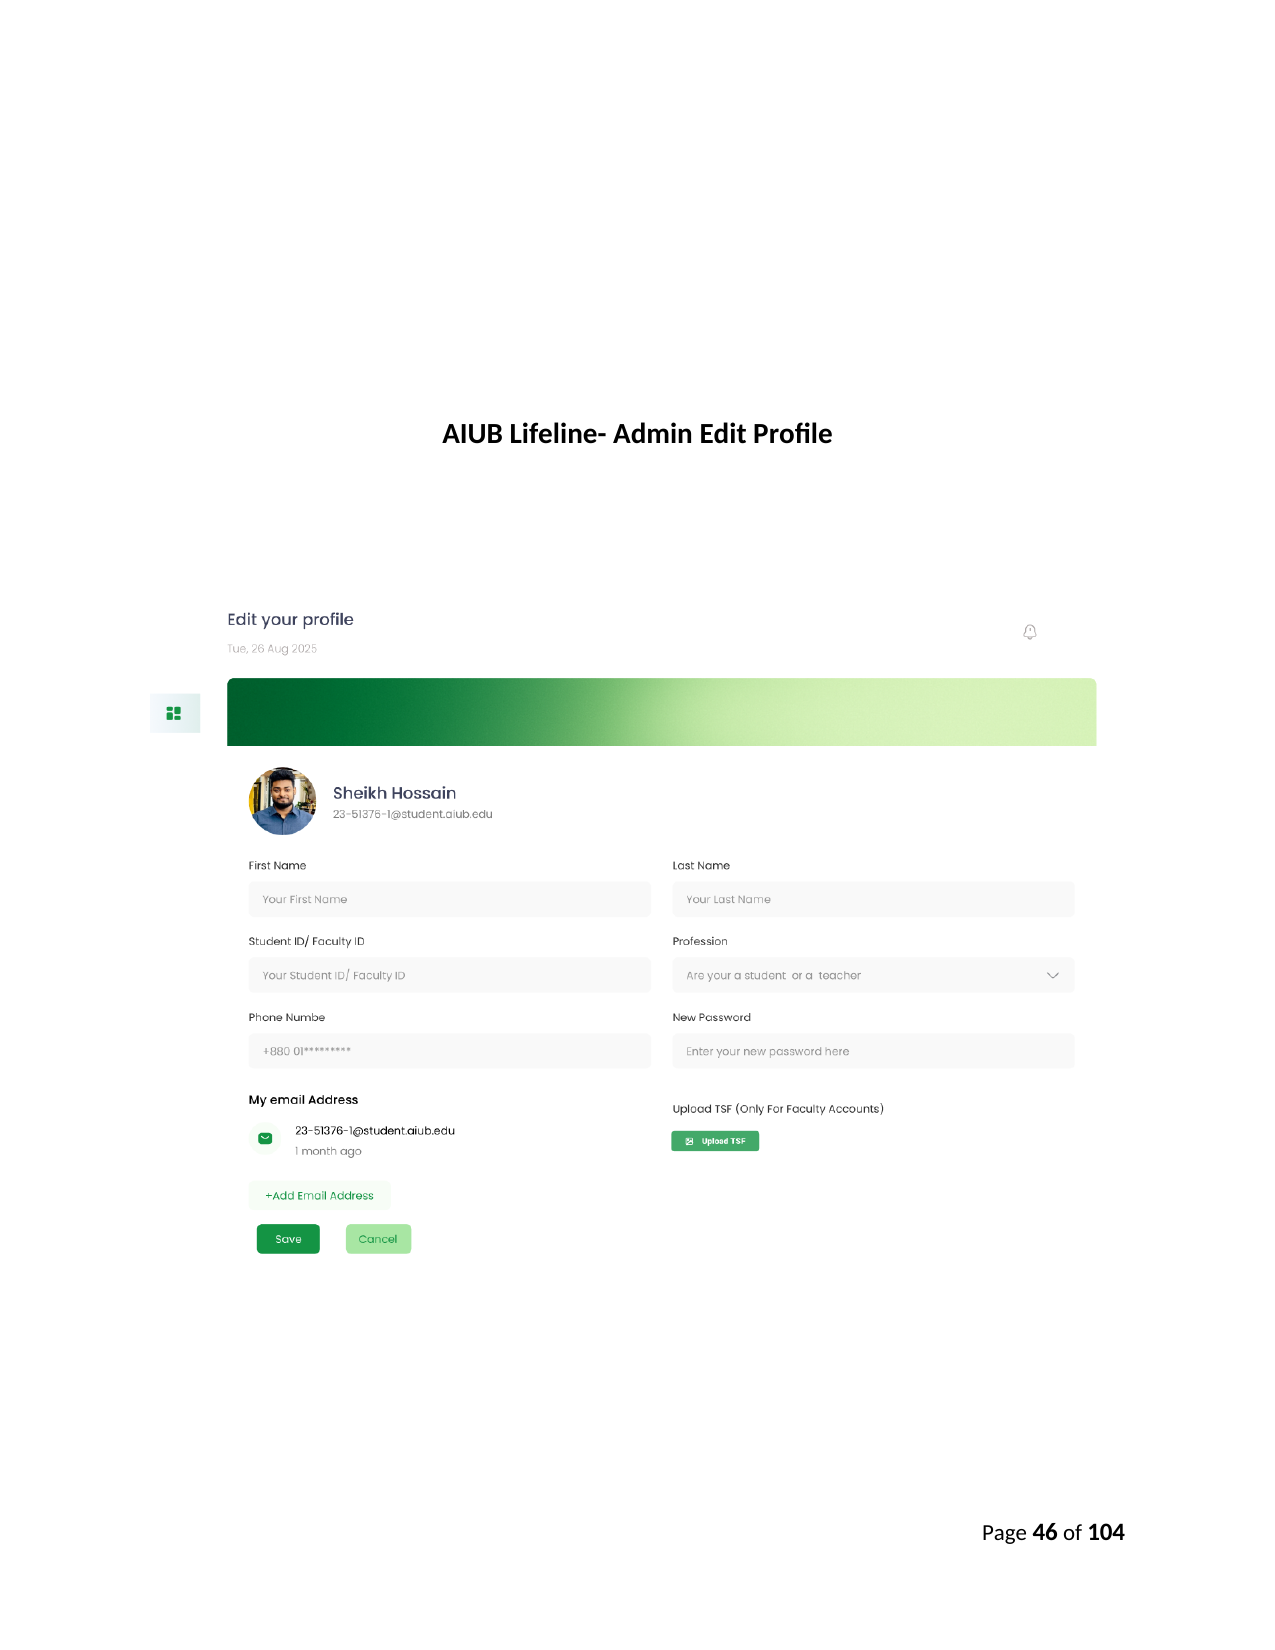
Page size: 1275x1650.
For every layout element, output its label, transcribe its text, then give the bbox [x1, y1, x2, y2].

text AIUB Lifeline- Admin Edit Profile [150, 415, 1125, 451]
picture [150, 589, 1125, 1277]
